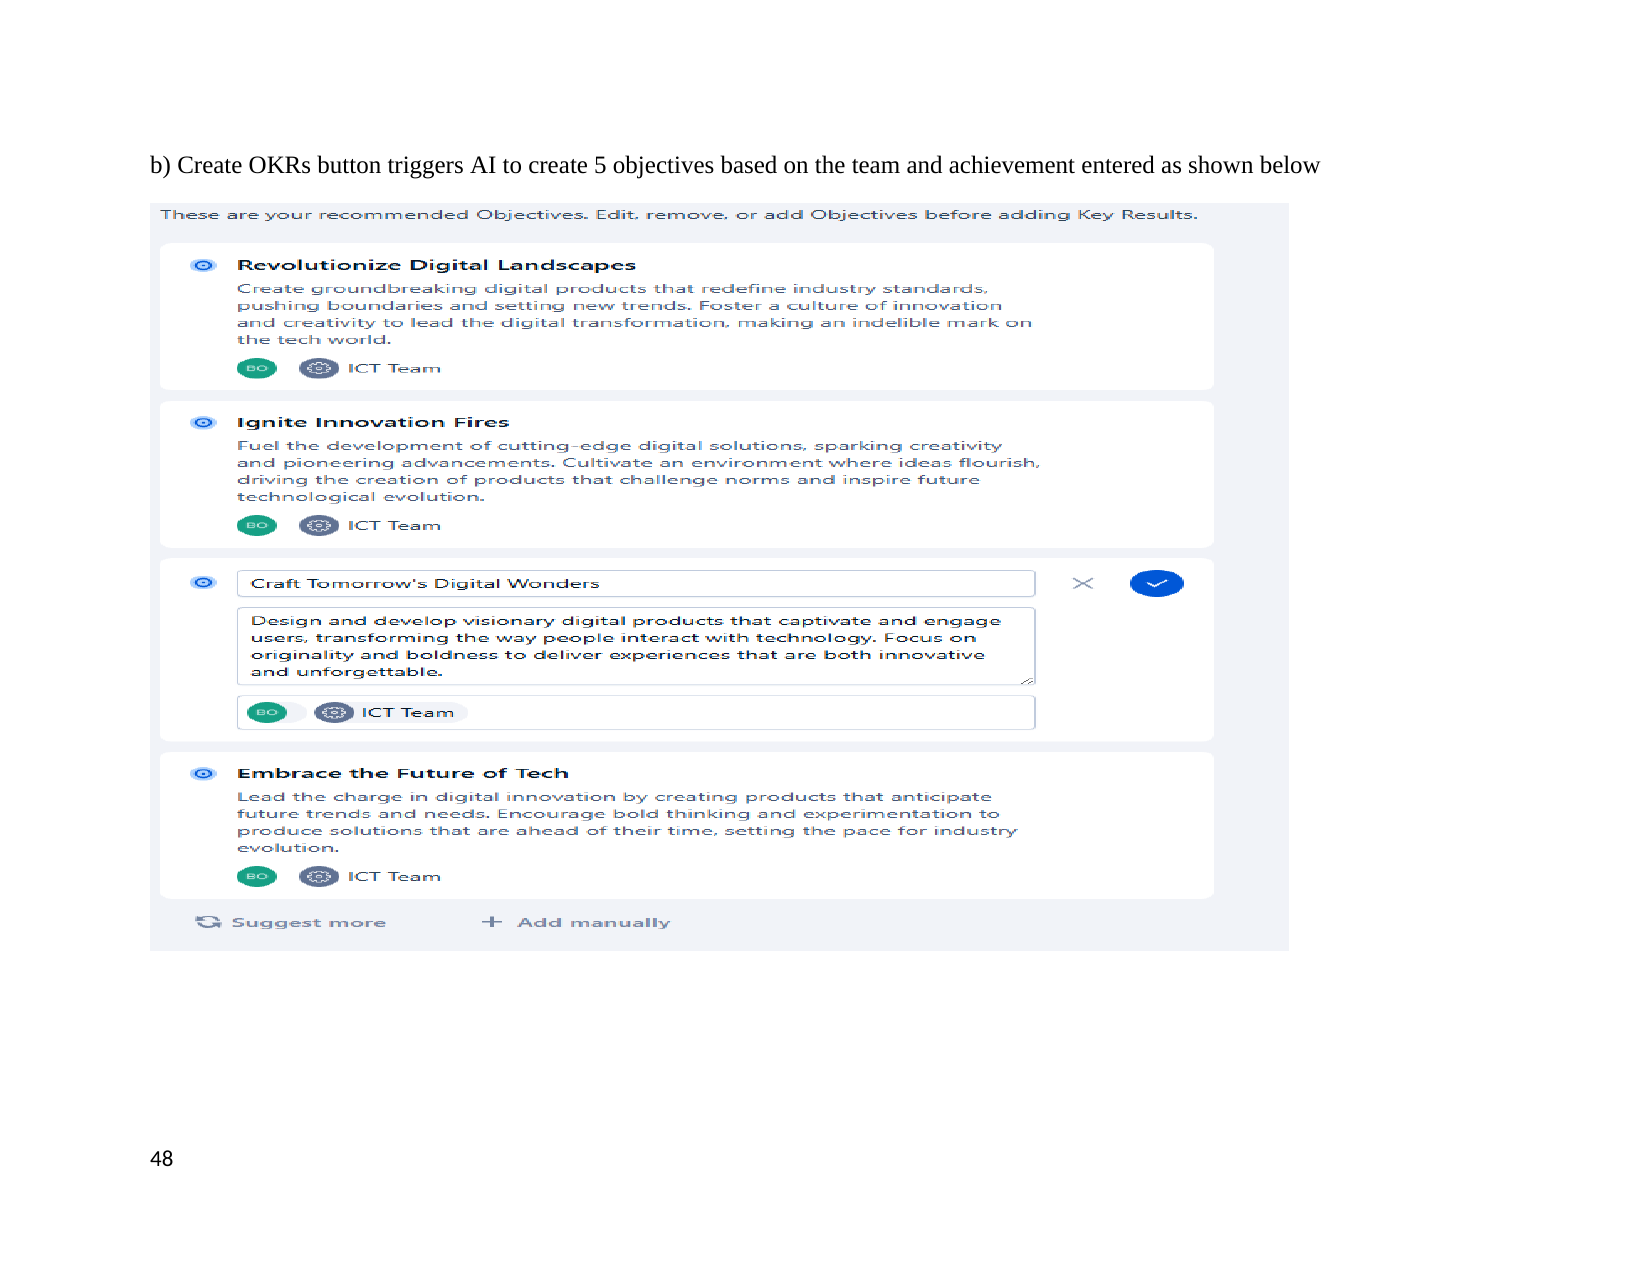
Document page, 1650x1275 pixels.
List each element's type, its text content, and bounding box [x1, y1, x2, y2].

picture [150, 203, 1289, 951]
text b) Create OKRs button triggers AI to create 5 objectives based on the team and achievement entered as shown below [150, 150, 1500, 179]
